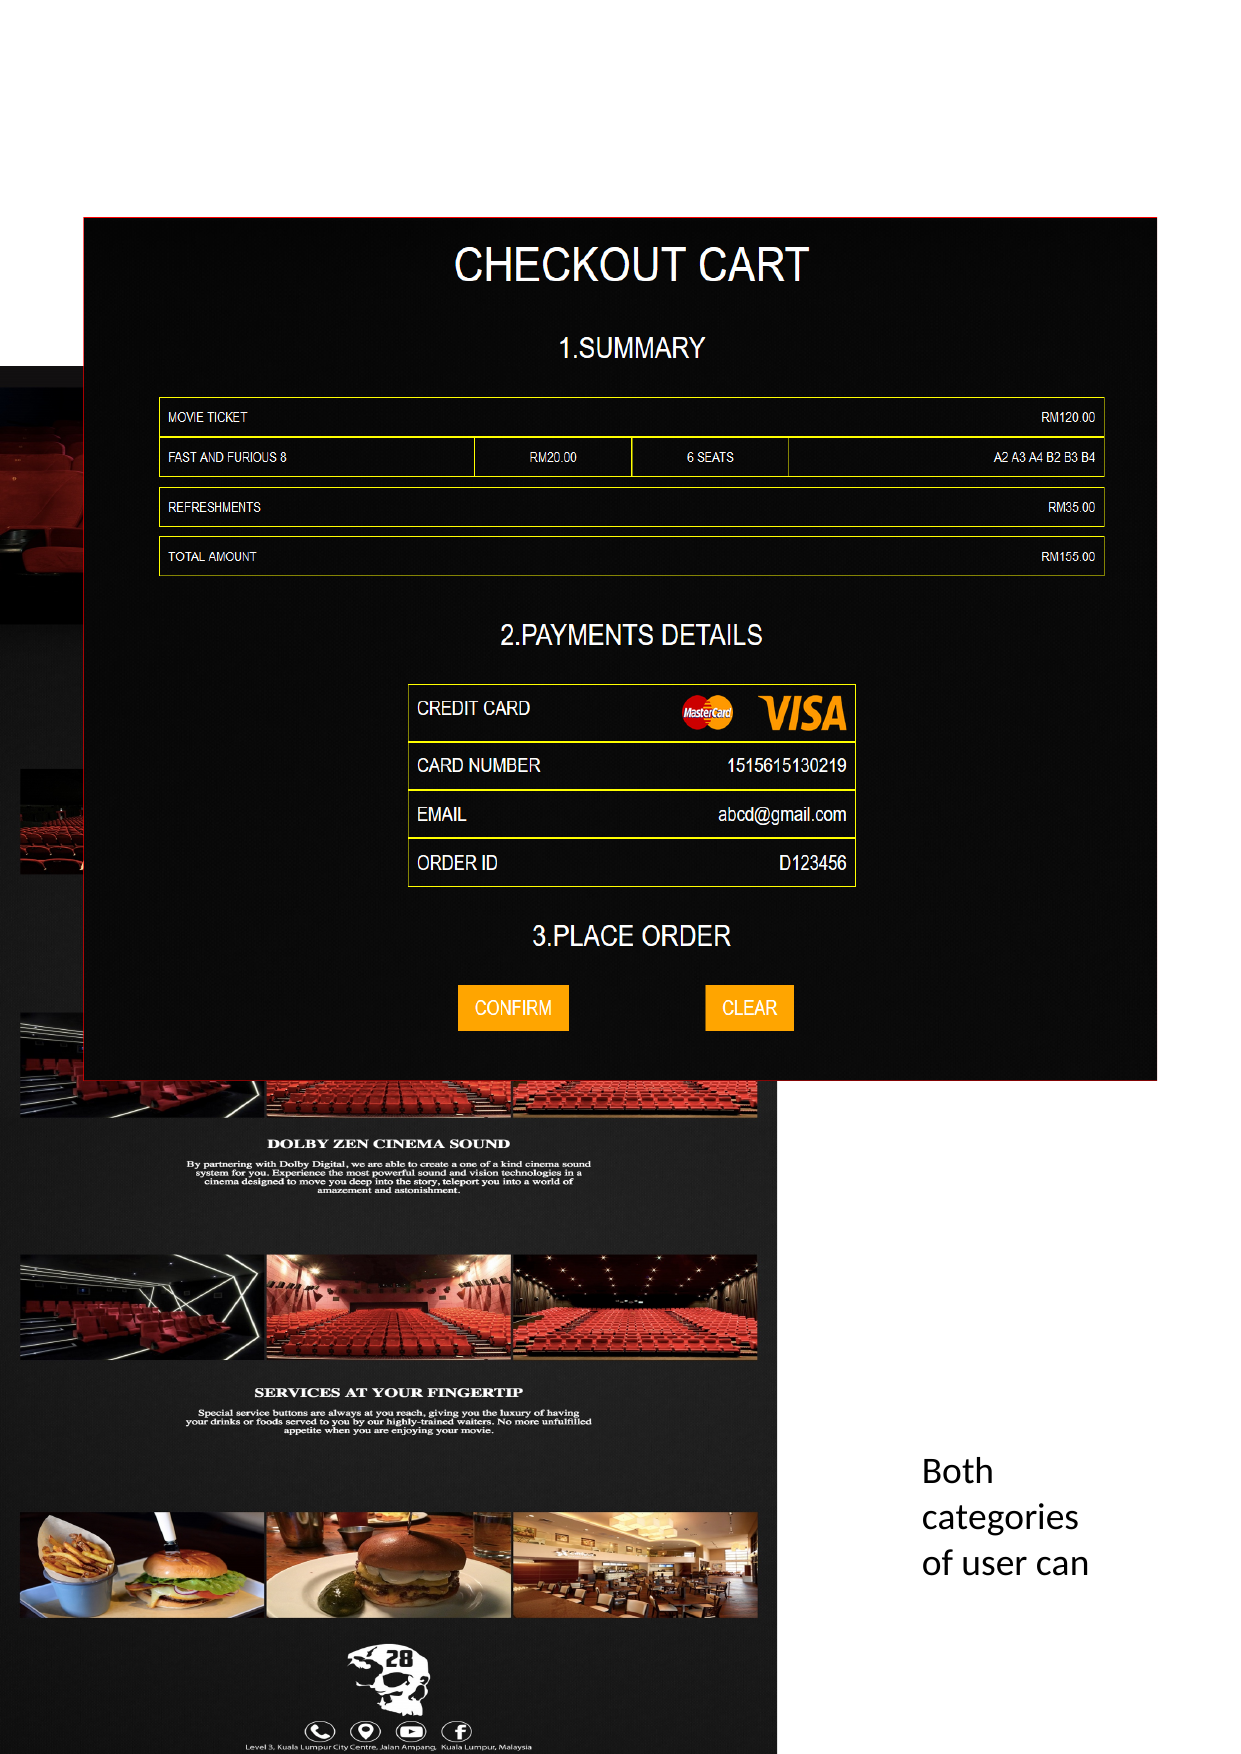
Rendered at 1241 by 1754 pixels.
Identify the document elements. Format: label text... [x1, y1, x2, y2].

picture [0, 217, 1158, 1754]
list Both categories of user can click on ‘about us’ to see more information about our website and the cinema. [778, 1447, 1090, 1585]
